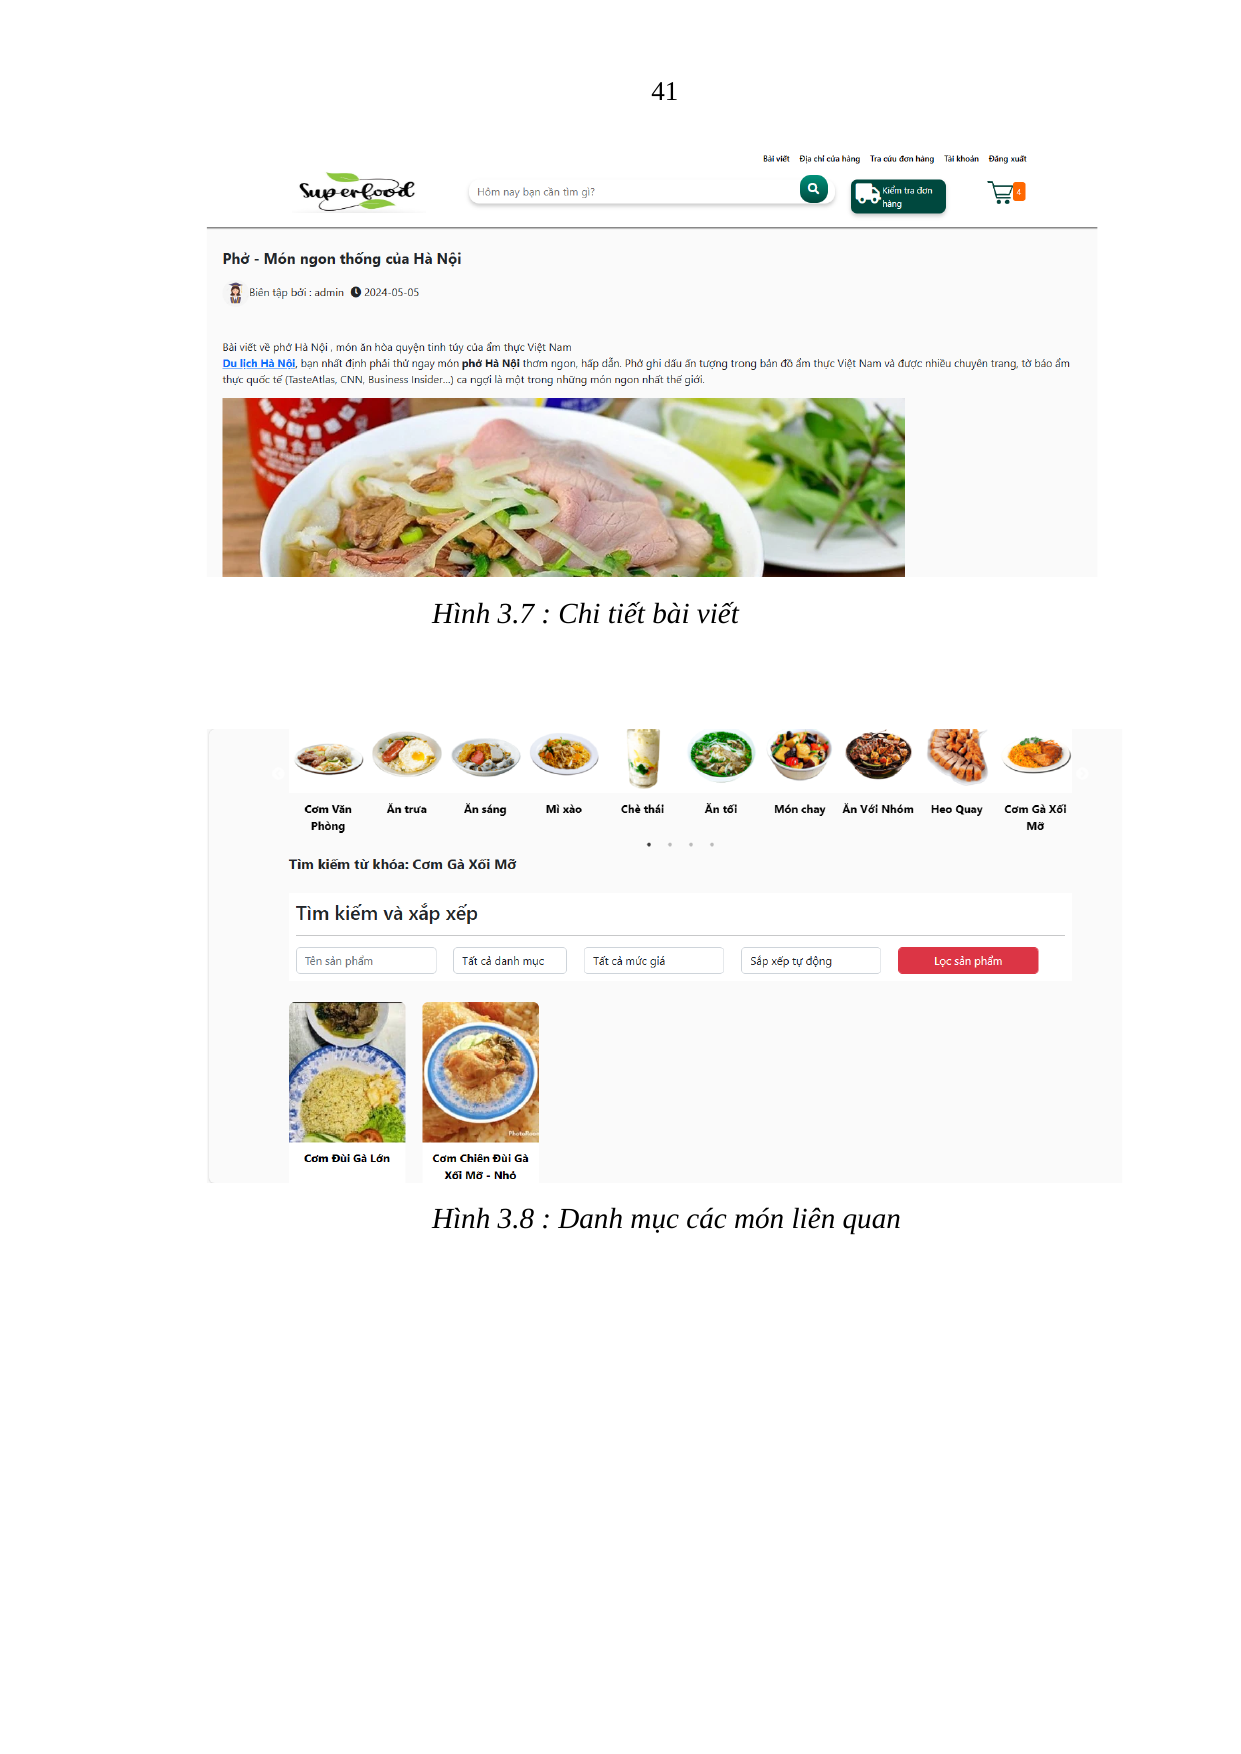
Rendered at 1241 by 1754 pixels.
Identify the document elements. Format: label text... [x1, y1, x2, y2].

picture [206, 729, 1123, 1183]
text Hình 3.8 : Danh mục các món liên quan [207, 1201, 1122, 1235]
picture [206, 147, 1098, 577]
text Hình 3.7 : Chi tiết bài viết [207, 596, 1122, 629]
